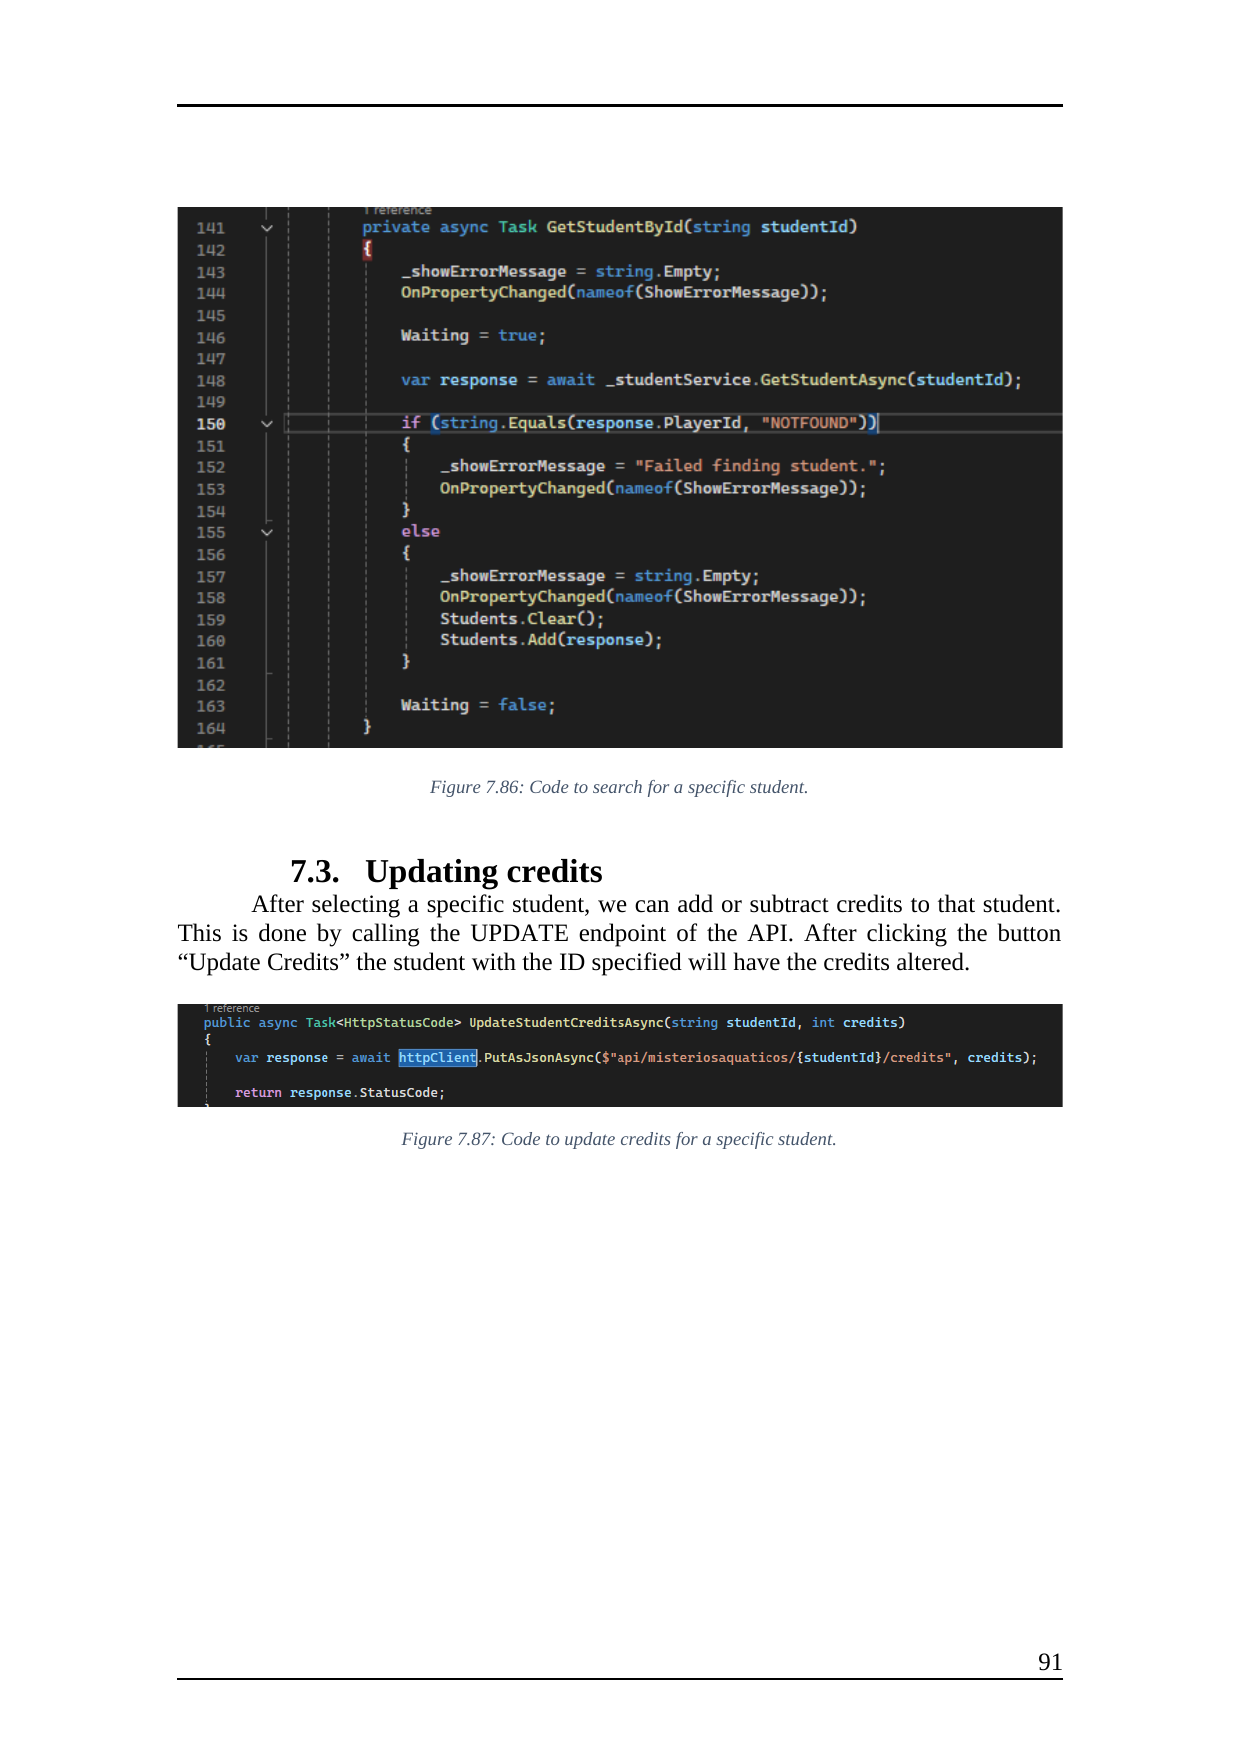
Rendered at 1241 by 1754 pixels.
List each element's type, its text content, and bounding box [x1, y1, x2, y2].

subtitle Updating credits [290, 851, 1063, 889]
picture [177, 207, 1063, 748]
picture [177, 1004, 1063, 1107]
text After selecting a specific student, we can add or subtract credits to that student. This is done by calling the UPDATE endpoint of the API. After clicking the button “Update Credits” the student with the ID specified will have the credits altered. [177, 889, 1063, 976]
